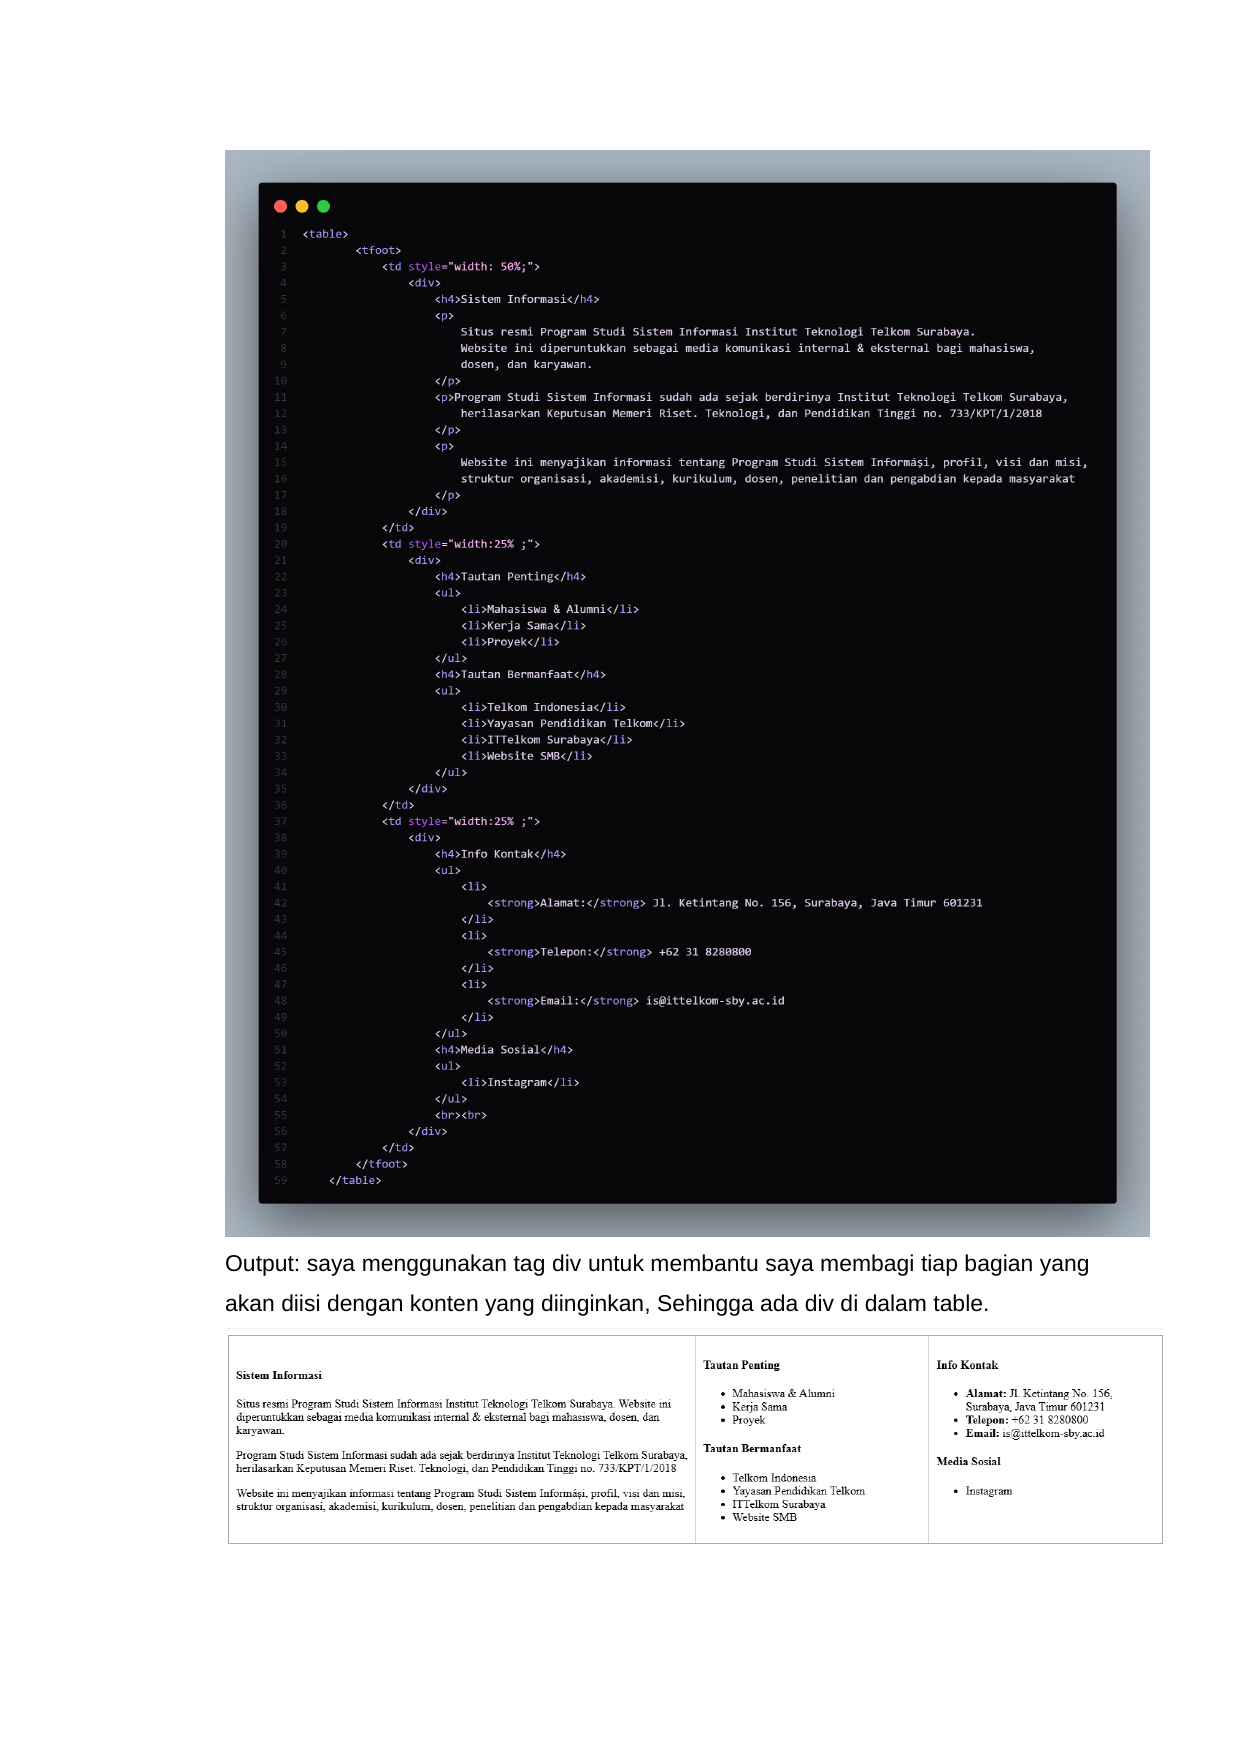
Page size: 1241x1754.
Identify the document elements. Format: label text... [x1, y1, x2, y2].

picture [225, 150, 1150, 1237]
picture [225, 1328, 1166, 1547]
list Output: saya menggunakan tag div untuk membantu saya membagi tiap bagian yang akan diisi dengan konten yang diinginkan, Sehingga ada div di dalam table. [225, 1250, 1090, 1316]
